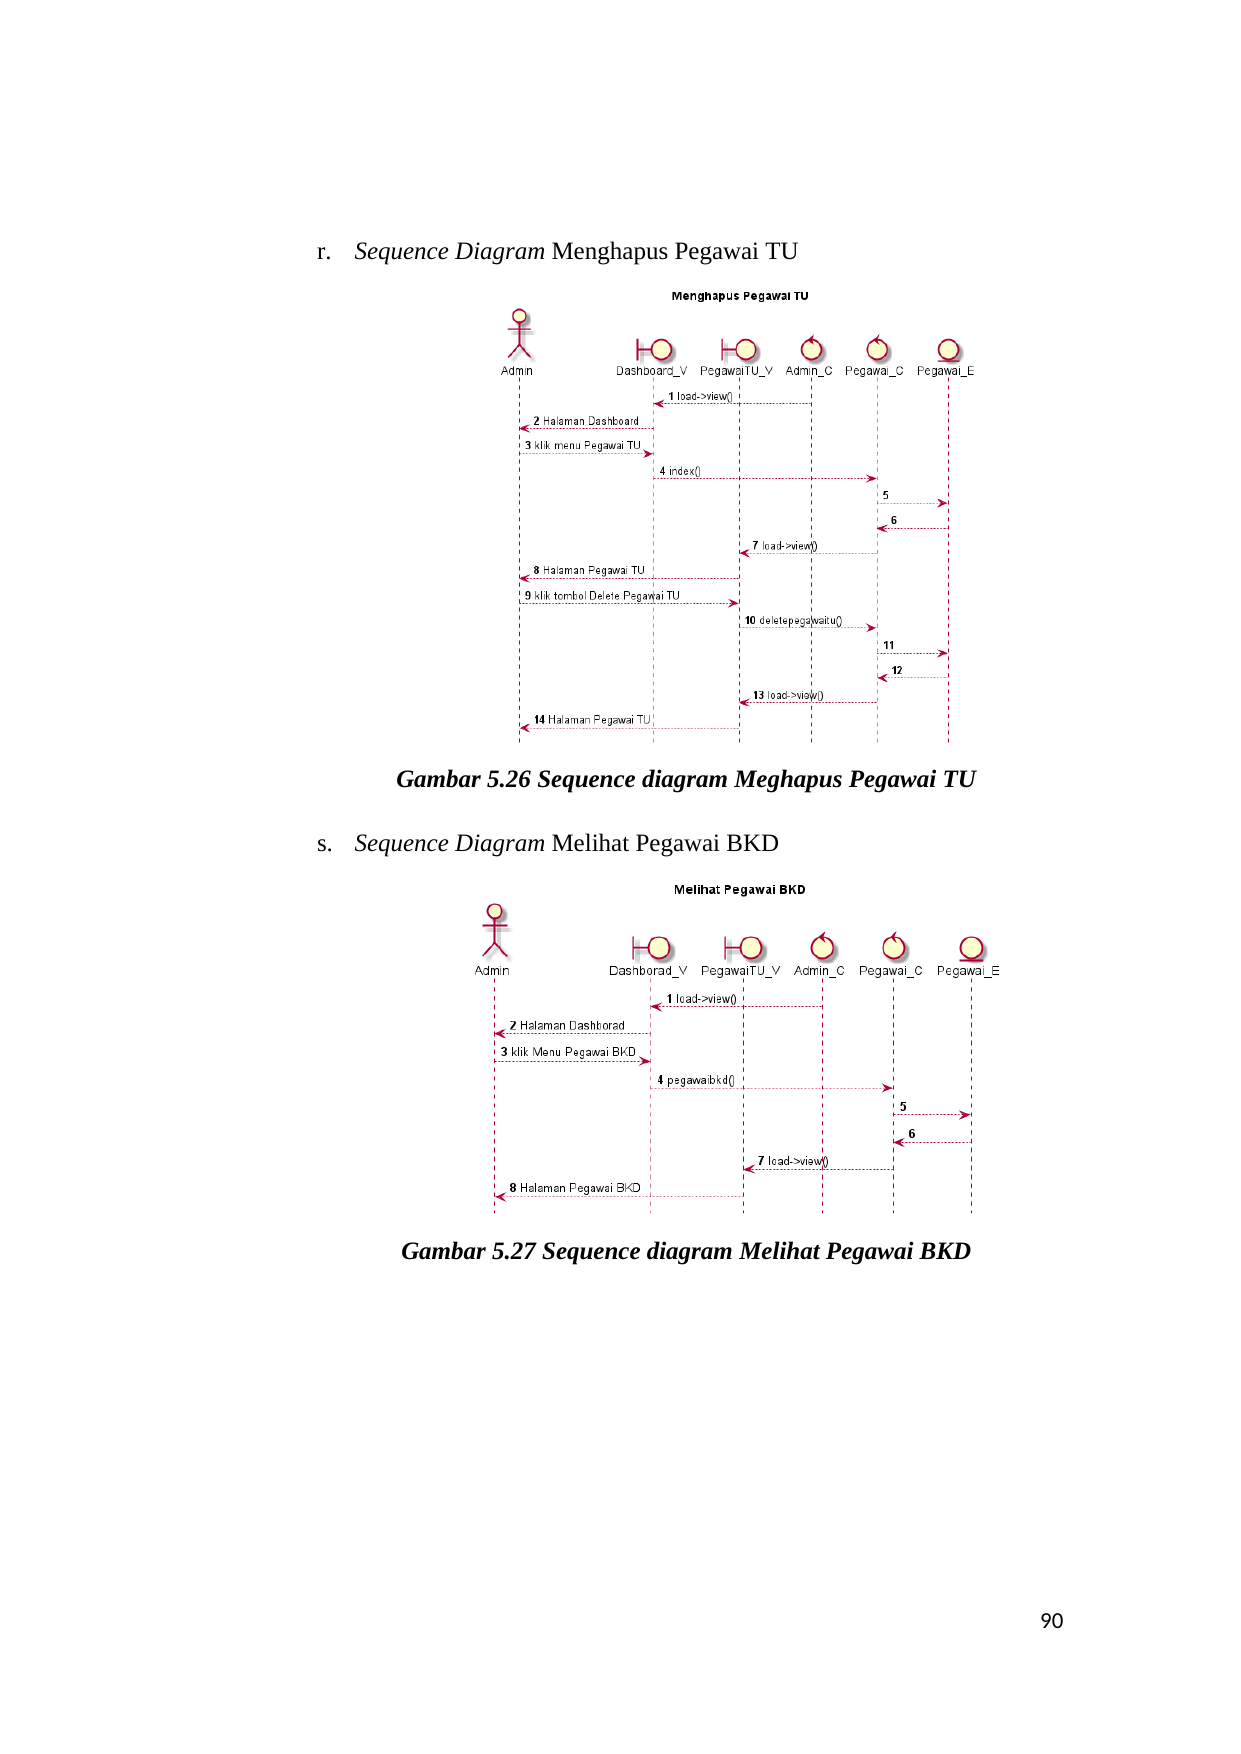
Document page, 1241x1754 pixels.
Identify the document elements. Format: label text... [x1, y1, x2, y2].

list Sequence Diagram Menghapus Pegawai TU [317, 236, 1063, 265]
picture [494, 279, 983, 751]
picture [467, 871, 1009, 1222]
text Gambar 5.26 Sequence diagram Meghapus Pegawai TU [311, 764, 1063, 793]
text Gambar 5.27 Sequence diagram Melihat Pegawai BKD [311, 1236, 1063, 1265]
list Sequence Diagram Melihat Pegawai BKD [317, 828, 1063, 857]
